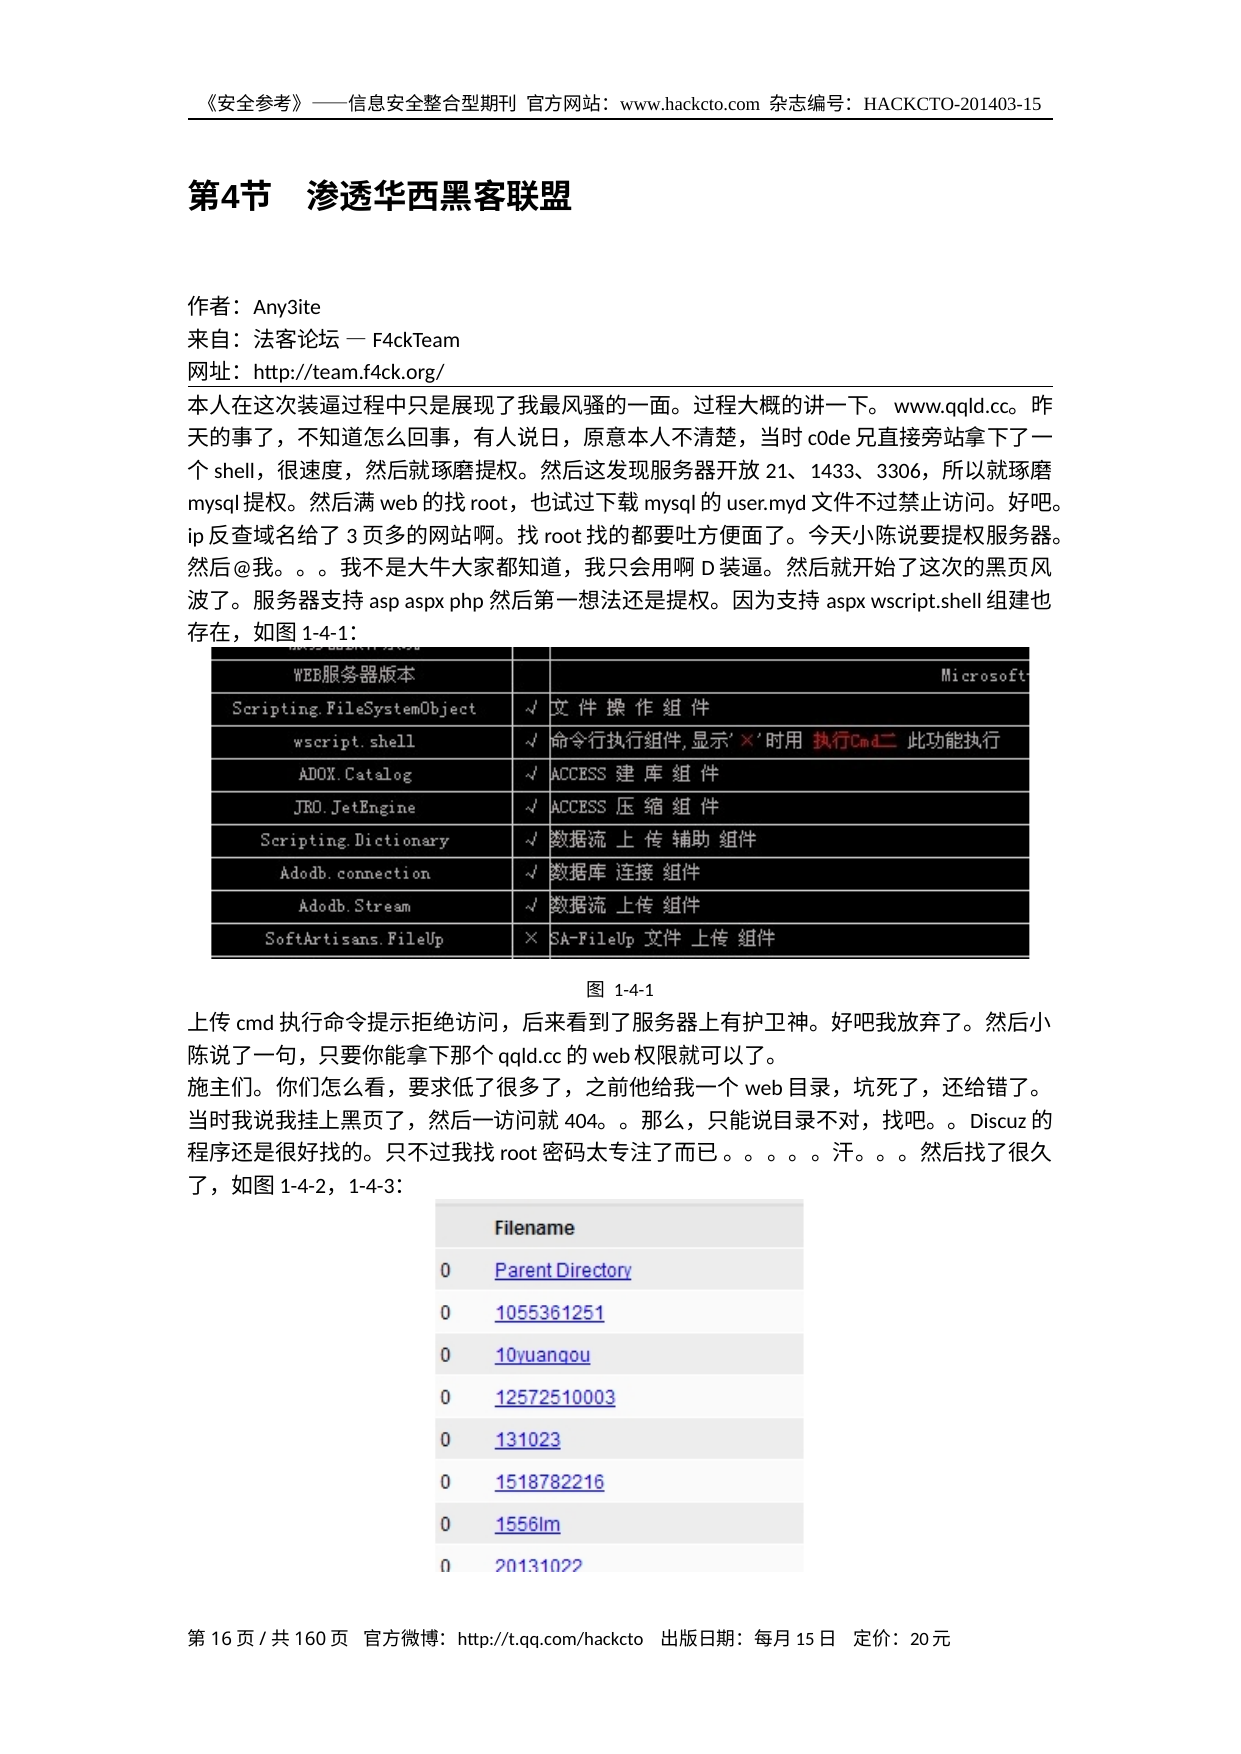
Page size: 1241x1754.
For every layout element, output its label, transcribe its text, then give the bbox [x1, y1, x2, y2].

text 来自：法客论坛 — F4ckTeam [187, 321, 1053, 354]
text 图 1-4-1 [187, 972, 1053, 1005]
subtitle 渗透华西黑客联盟 [187, 162, 1053, 227]
text 本人在这次装逼过程中只是展现了我最风骚的一面。过程大概的讲一下。www.qqld.cc。昨天的事了，不知道怎么回事，有人说日，原意本人不清楚，当时c0de兄直接旁站拿下了一个shell，很速度，然后就琢磨提权。然后这发现服务器开放21、1433、3306，所以就琢磨mysql提权。然后满web的找root，也试过下载mysql的user.myd文件不过禁止访问。好吧。ip反查域名给了3页多的网站啊。找root找的都要吐方便面了。今天小陈说要提权服务器。然后@我。。。我不是大牛大家都知道，我只会用啊D装逼。然后就开始了这次的黑页风波了。服务器支持asp aspx php 然后第一想法还是提权。因为支持aspx wscript.shell组建也存在，如图1-4-1： [187, 387, 1053, 647]
text 网址：http://team.f4ck.org/ [187, 354, 1053, 387]
picture [434, 1199, 807, 1572]
picture [210, 647, 1030, 959]
text 作者：Any3ite [187, 289, 1053, 321]
text 上传cmd执行命令提示拒绝访问，后来看到了服务器上有护卫神。好吧我放弃了。然后小陈说了一句，只要你能拿下那个qqld.cc的web权限就可以了。 [187, 1005, 1053, 1070]
text 施主们。你们怎么看，要求低了很多了，之前他给我一个web目录，坑死了，还给错了。当时我说我挂上黑页了，然后一访问就404。。那么，只能说目录不对，找吧。。Discuz的程序还是很好找的。只不过我找root密码太专注了而已 。。。。。汗。。。然后找了很久了，如图1-4-2，1-4-3： [187, 1070, 1053, 1200]
